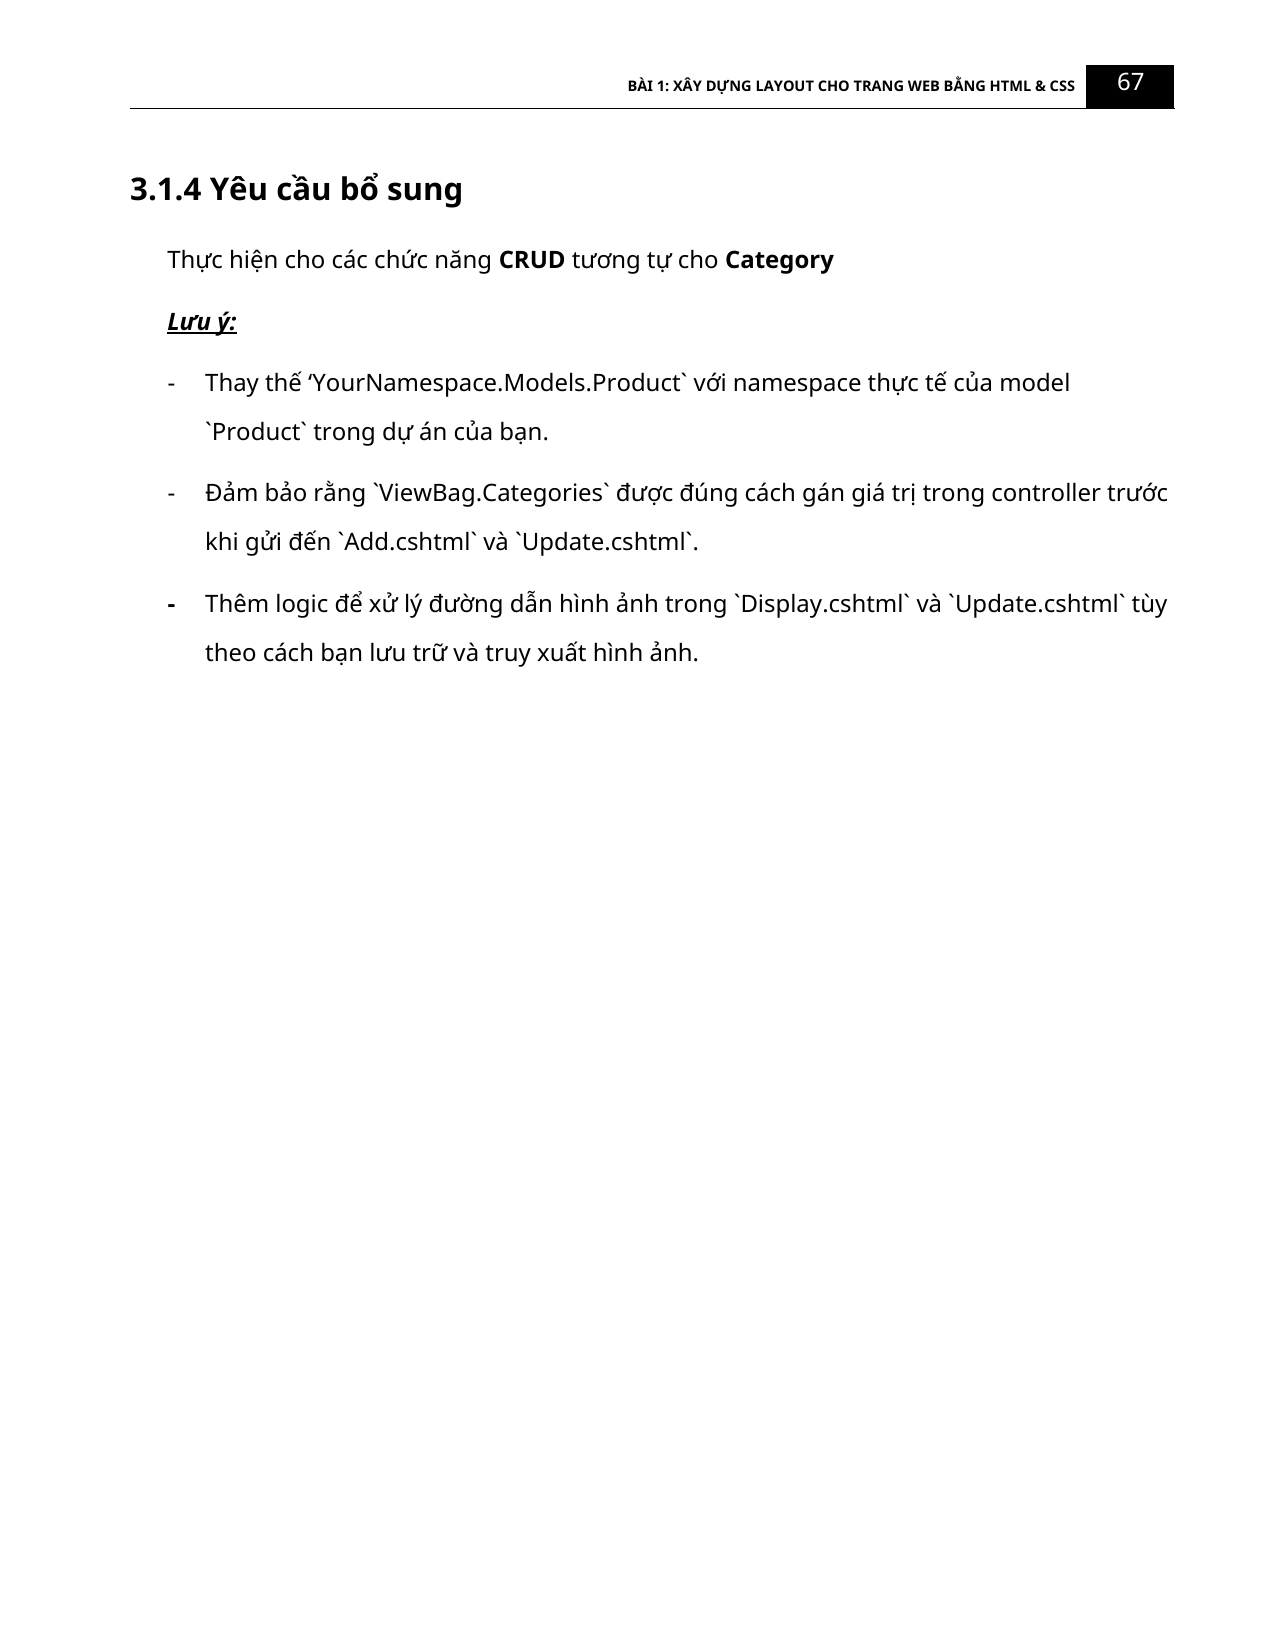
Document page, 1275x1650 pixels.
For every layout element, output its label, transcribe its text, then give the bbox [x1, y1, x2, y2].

text Thực hiện cho các chức năng CRUD tương tự cho Category [130, 243, 1174, 276]
text Thêm logic để xử lý đường dẫn hình ảnh trong `Display.cshtml` và `Update.cshtml` tùy theo cách bạn lưu trữ và truy xuất hình ảnh. [167, 586, 1174, 668]
subtitle Yêu cầu bổ sung [130, 167, 1174, 209]
text Thay thế ‘YourNamespace.Models.Product` với namespace thực tế của model `Product` trong dự án của bạn. [167, 366, 1174, 447]
text Lưu ý: [130, 305, 1174, 337]
text Đảm bảo rằng `ViewBag.Categories` được đúng cách gán giá trị trong controller trước khi gửi đến `Add.cshtml` và `Update.cshtml`. [167, 476, 1174, 558]
